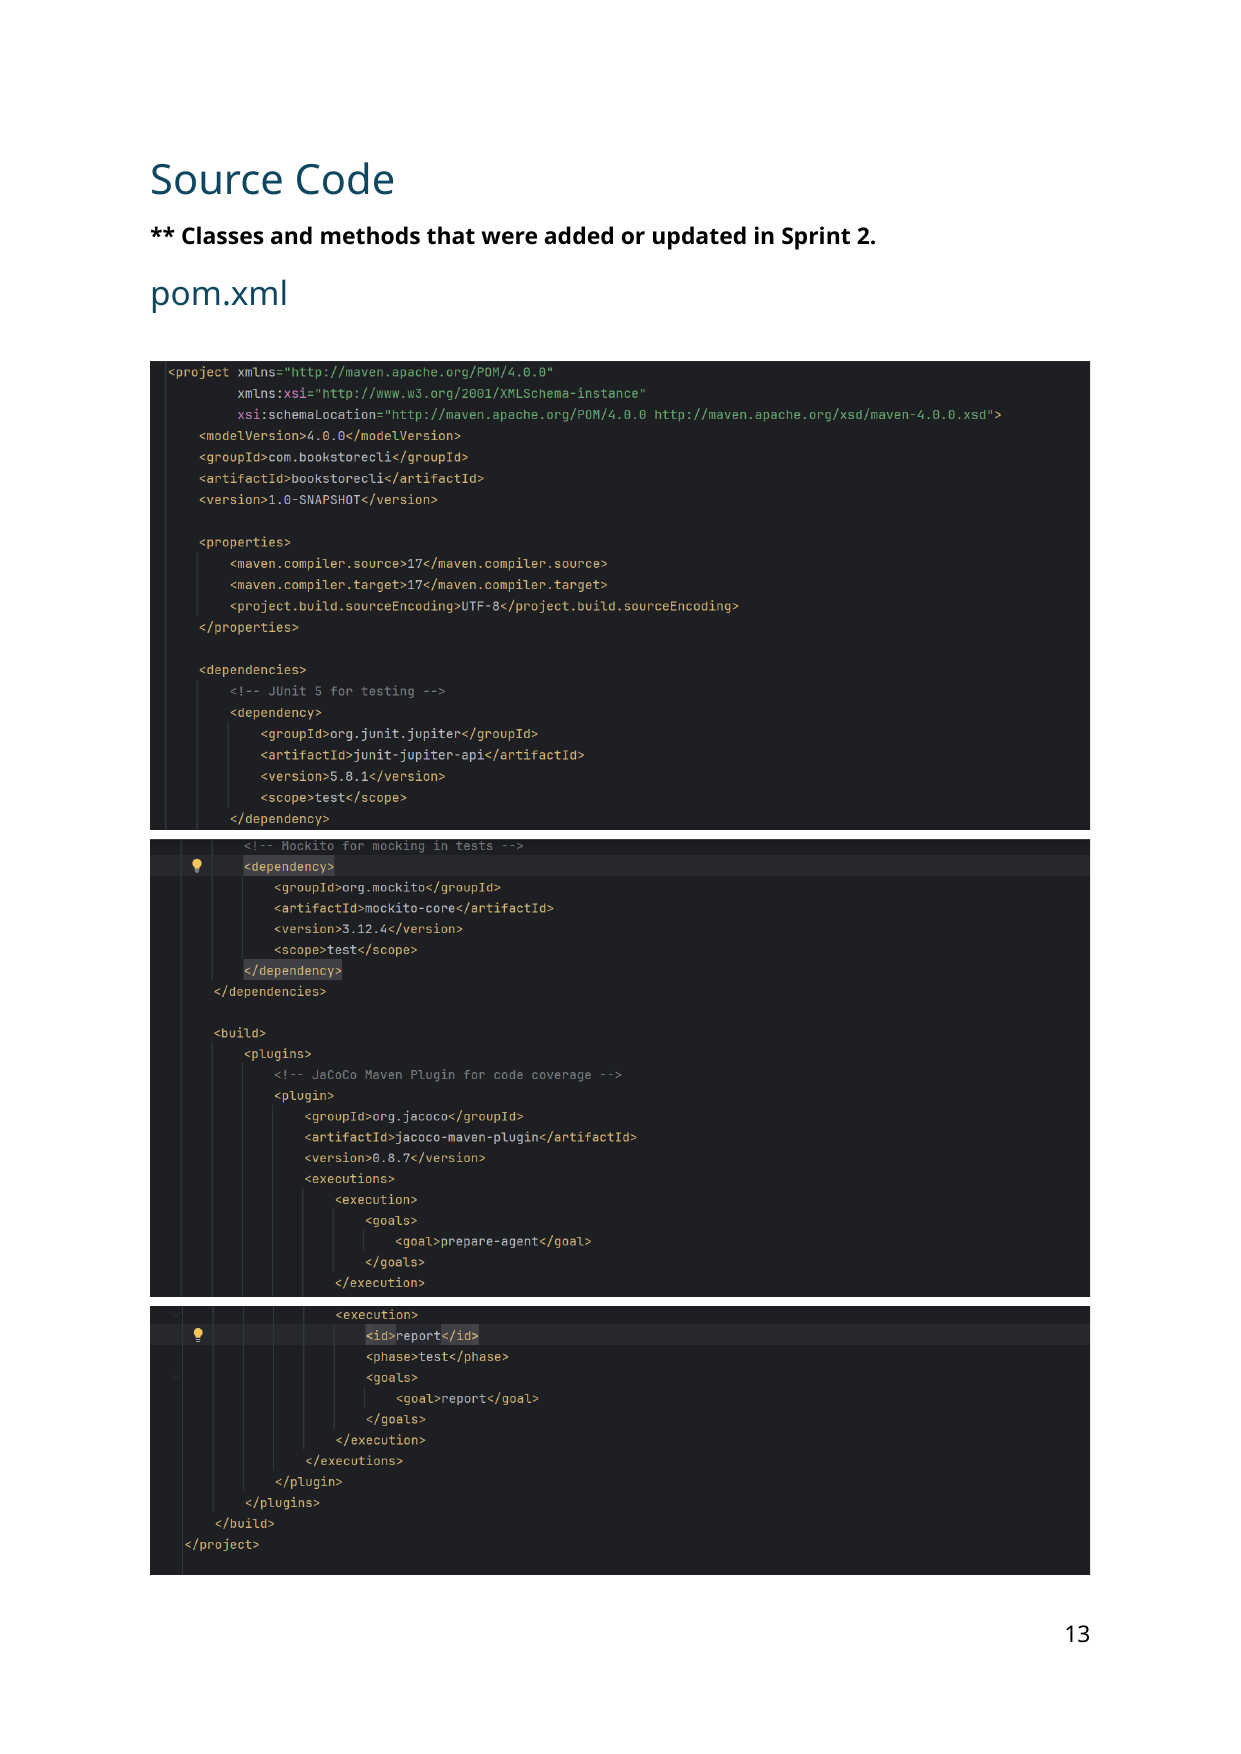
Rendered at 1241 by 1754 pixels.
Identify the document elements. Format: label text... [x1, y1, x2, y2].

picture [150, 361, 1091, 830]
subtitle pom.xml [150, 270, 1090, 315]
picture [150, 839, 1091, 1297]
text ** Classes and methods that were added or updated in Sprint 2. [150, 219, 1090, 251]
subtitle Source Code [150, 150, 1090, 207]
picture [150, 1306, 1091, 1575]
